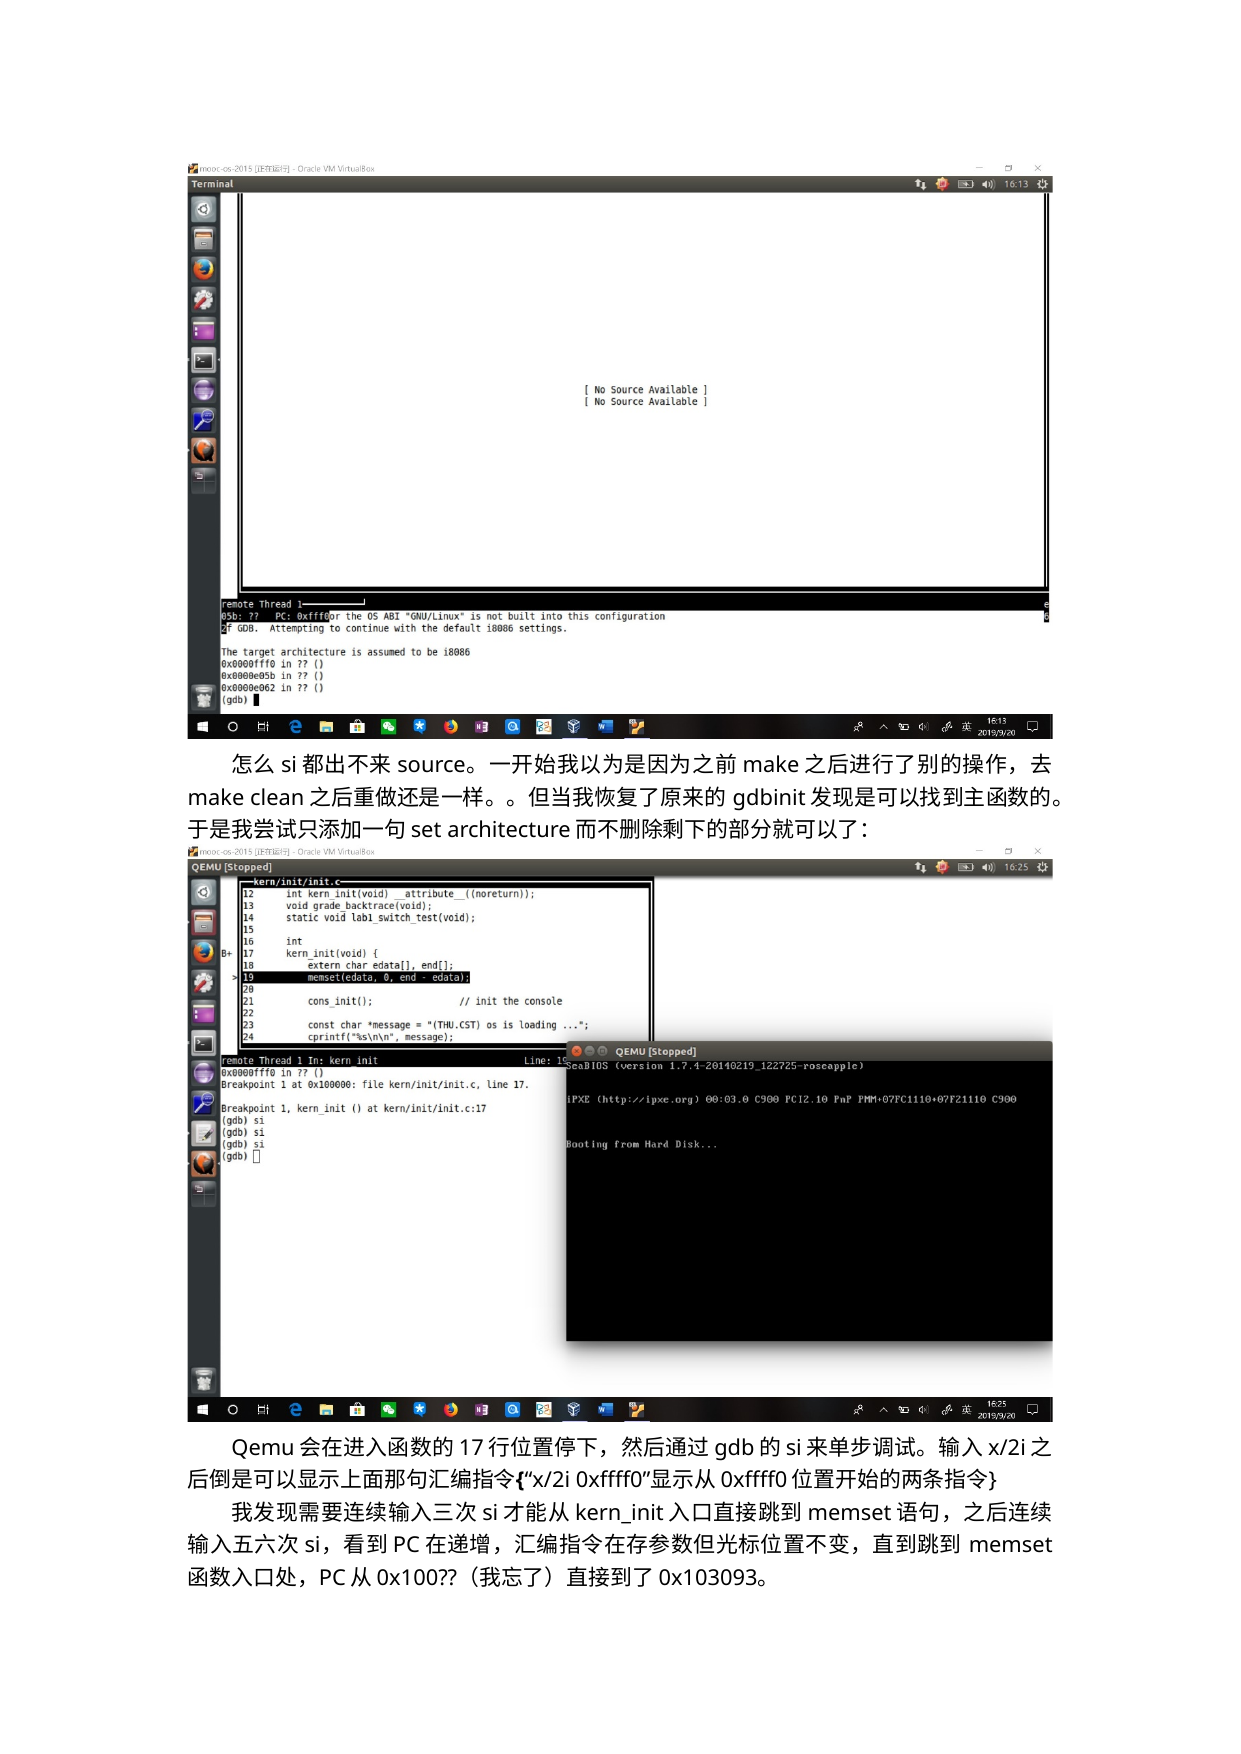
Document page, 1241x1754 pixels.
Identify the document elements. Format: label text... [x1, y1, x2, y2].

text 怎么si都出不来source。一开始我以为是因为之前make之后进行了别的操作，去make clean之后重做还是一样。。但当我恢复了原来的gdbinit发现是可以找到主函数的。于是我尝试只添加一句set architecture而不删除剩下的部分就可以了： [187, 747, 1053, 844]
picture [187, 844, 1053, 1422]
picture [187, 162, 1053, 739]
text Qemu会在进入函数的17行位置停下，然后通过gdb的si来单步调试。输入x/2i之后倒是可以显示上面那句汇编指令{“x/2i 0xffff0”显示从0xffff0位置开始的两条指令} [187, 1429, 1053, 1494]
text 我发现需要连续输入三次si才能从kern_init入口直接跳到memset语句，之后连续输入五六次si，看到PC在递增，汇编指令在存参数但光标位置不变，直到跳到memset函数入口处，PC从0x100??（我忘了）直接到了0x103093。 [187, 1494, 1053, 1592]
